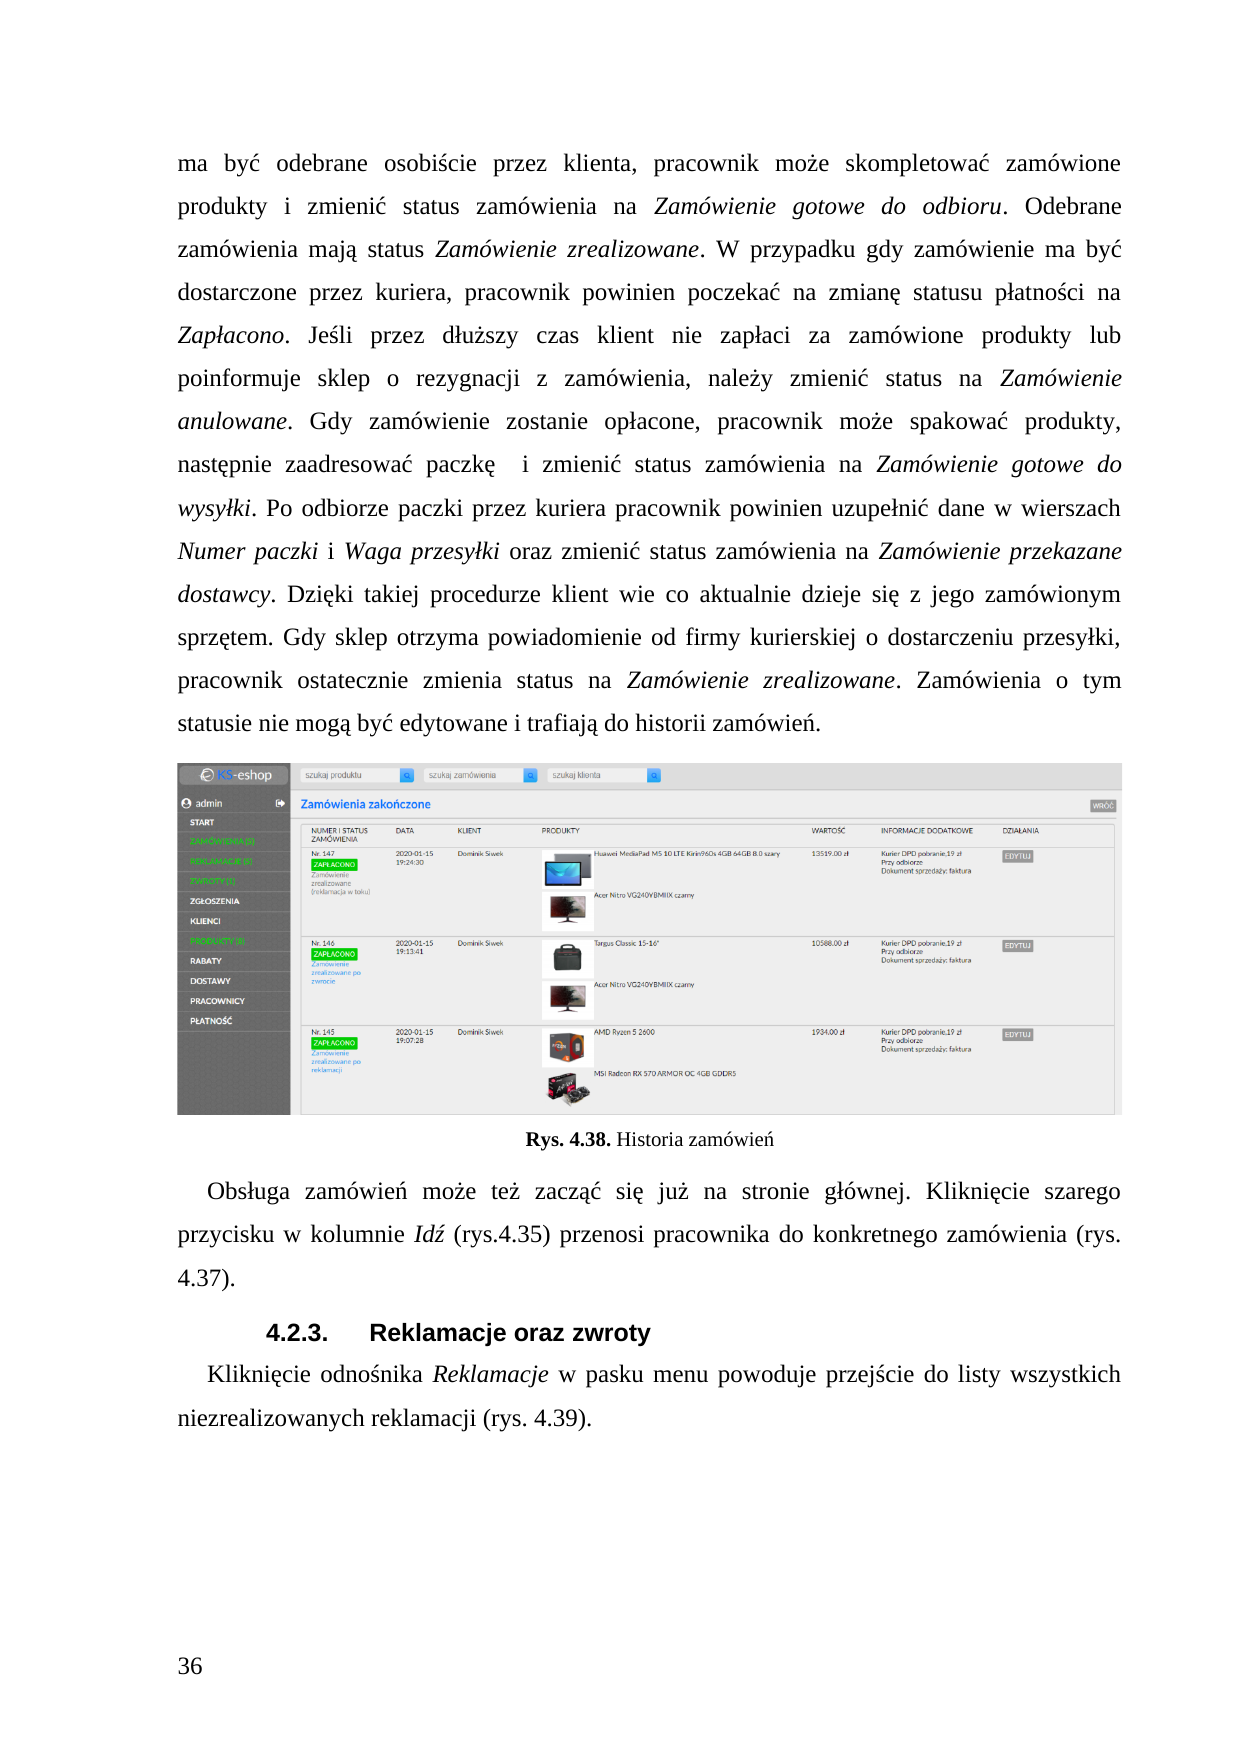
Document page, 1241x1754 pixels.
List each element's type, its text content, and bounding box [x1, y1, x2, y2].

picture [177, 763, 1123, 1115]
subtitle Reklamacje oraz zwroty [266, 1318, 1122, 1347]
text Rys. 4.38. Historia zamówień [177, 1127, 1122, 1151]
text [177, 148, 1122, 737]
text Kliknięcie odnośnika Reklamacje w pasku menu powoduje przejście do listy wszystkich niezrealizowanych reklamacji (rys. 4.39). [177, 1359, 1122, 1431]
text Obsługa zamówień może też zacząć się już na stronie głównej. Kliknięcie szarego przycisku w kolumnie Idź (rys.4.35) przenosi pracownika do konkretnego zamówienia (rys. 4.37). [177, 1176, 1122, 1291]
